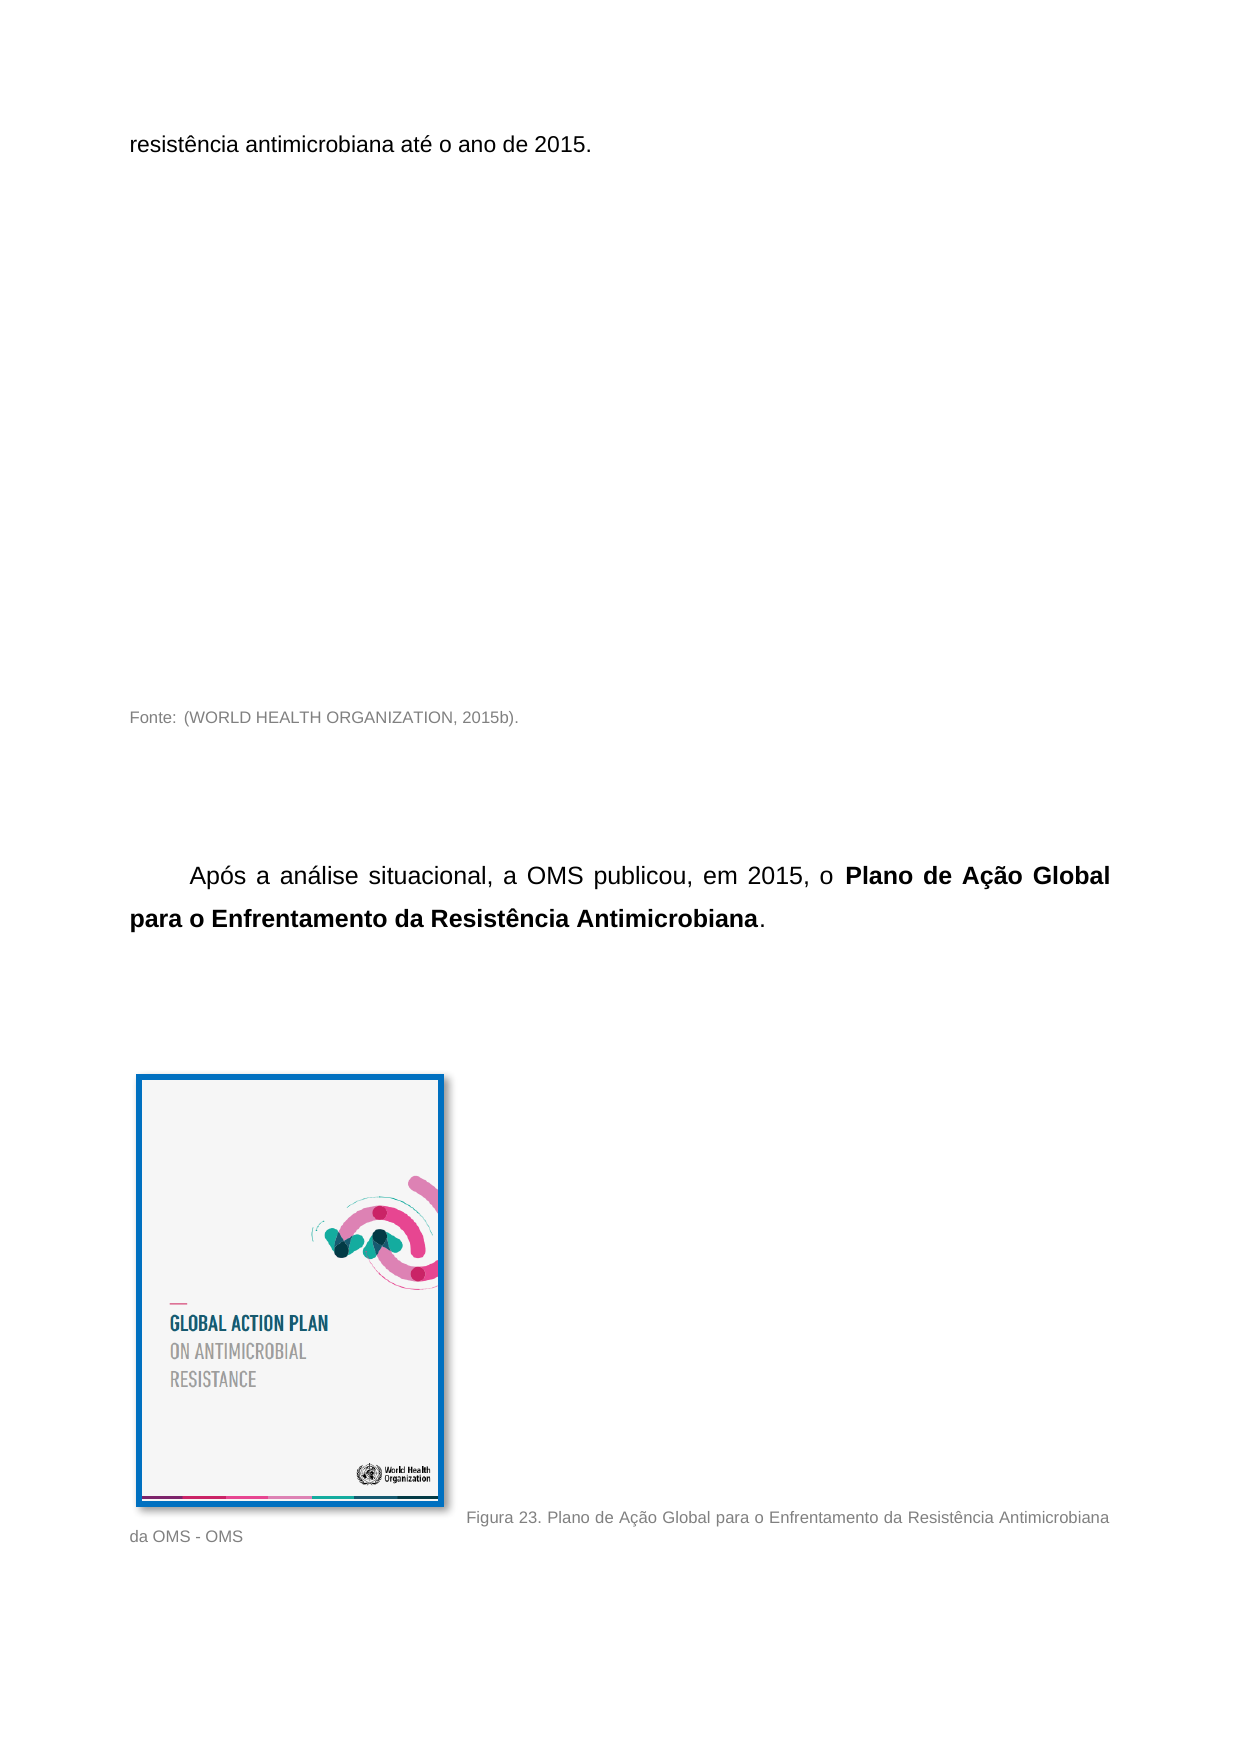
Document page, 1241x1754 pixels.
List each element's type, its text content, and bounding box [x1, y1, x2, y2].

table_cell Após a análise situacional, a OMS publicou, em 2015, o Plano de Ação Global para o Enfrentamento da Resistência Antimicrobiana. [118, 849, 1122, 1067]
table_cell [118, 1067, 1122, 1546]
picture [142, 1080, 438, 1501]
table_cell Fonte: (WORLD HEALTH ORGANIZATION, 2015b). [118, 290, 1122, 848]
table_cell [118, 118, 1122, 290]
